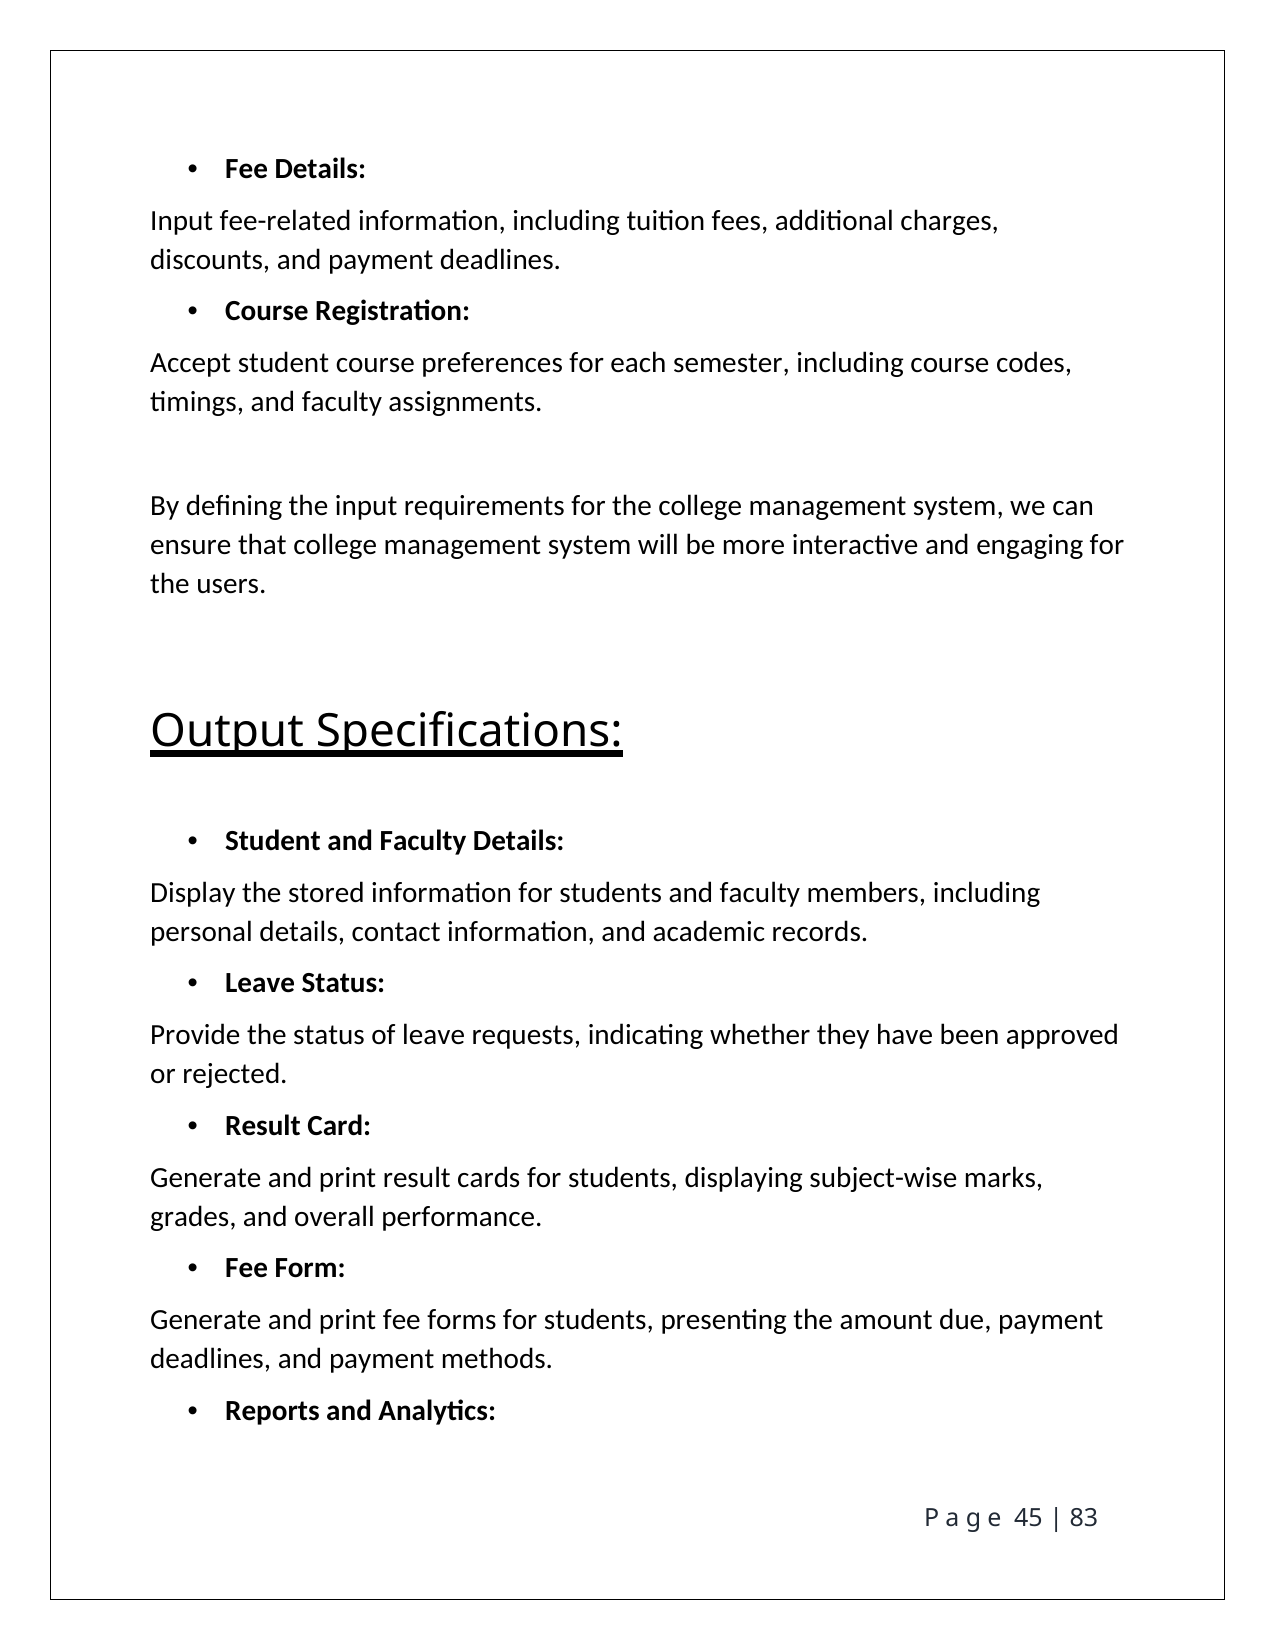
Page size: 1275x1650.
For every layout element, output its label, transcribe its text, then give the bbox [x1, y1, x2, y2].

text Generate and print result cards for students, displaying subject-wise marks, grades, and overall performance. [150, 1159, 1125, 1233]
list Student and Faculty Details: [187, 822, 1125, 858]
text Accept student course preferences for each semester, including course codes, timings, and faculty assignments. [150, 344, 1125, 419]
text Generate and print fee forms for students, presenting the amount due, payment deadlines, and payment methods. [150, 1301, 1125, 1376]
list Course Registration: [187, 292, 1125, 328]
list Fee Details: [187, 150, 1125, 186]
text Output Specifications: [150, 698, 1125, 760]
list Result Card: [187, 1107, 1125, 1143]
list Fee Form: [187, 1249, 1125, 1285]
text Display the stored information for students and faculty members, including personal details, contact information, and academic records. [150, 874, 1125, 948]
text Input fee-related information, including tuition fees, additional charges, discounts, and payment deadlines. [150, 202, 1125, 276]
list Reports and Analytics: [187, 1392, 1125, 1428]
text Provide the status of leave requests, indicating whether they have been approved or rejected. [150, 1016, 1125, 1091]
list Leave Status: [187, 964, 1125, 1000]
text By defining the input requirements for the college management system, we can ensure that college management system will be more interactive and engaging for the users. [150, 487, 1125, 601]
